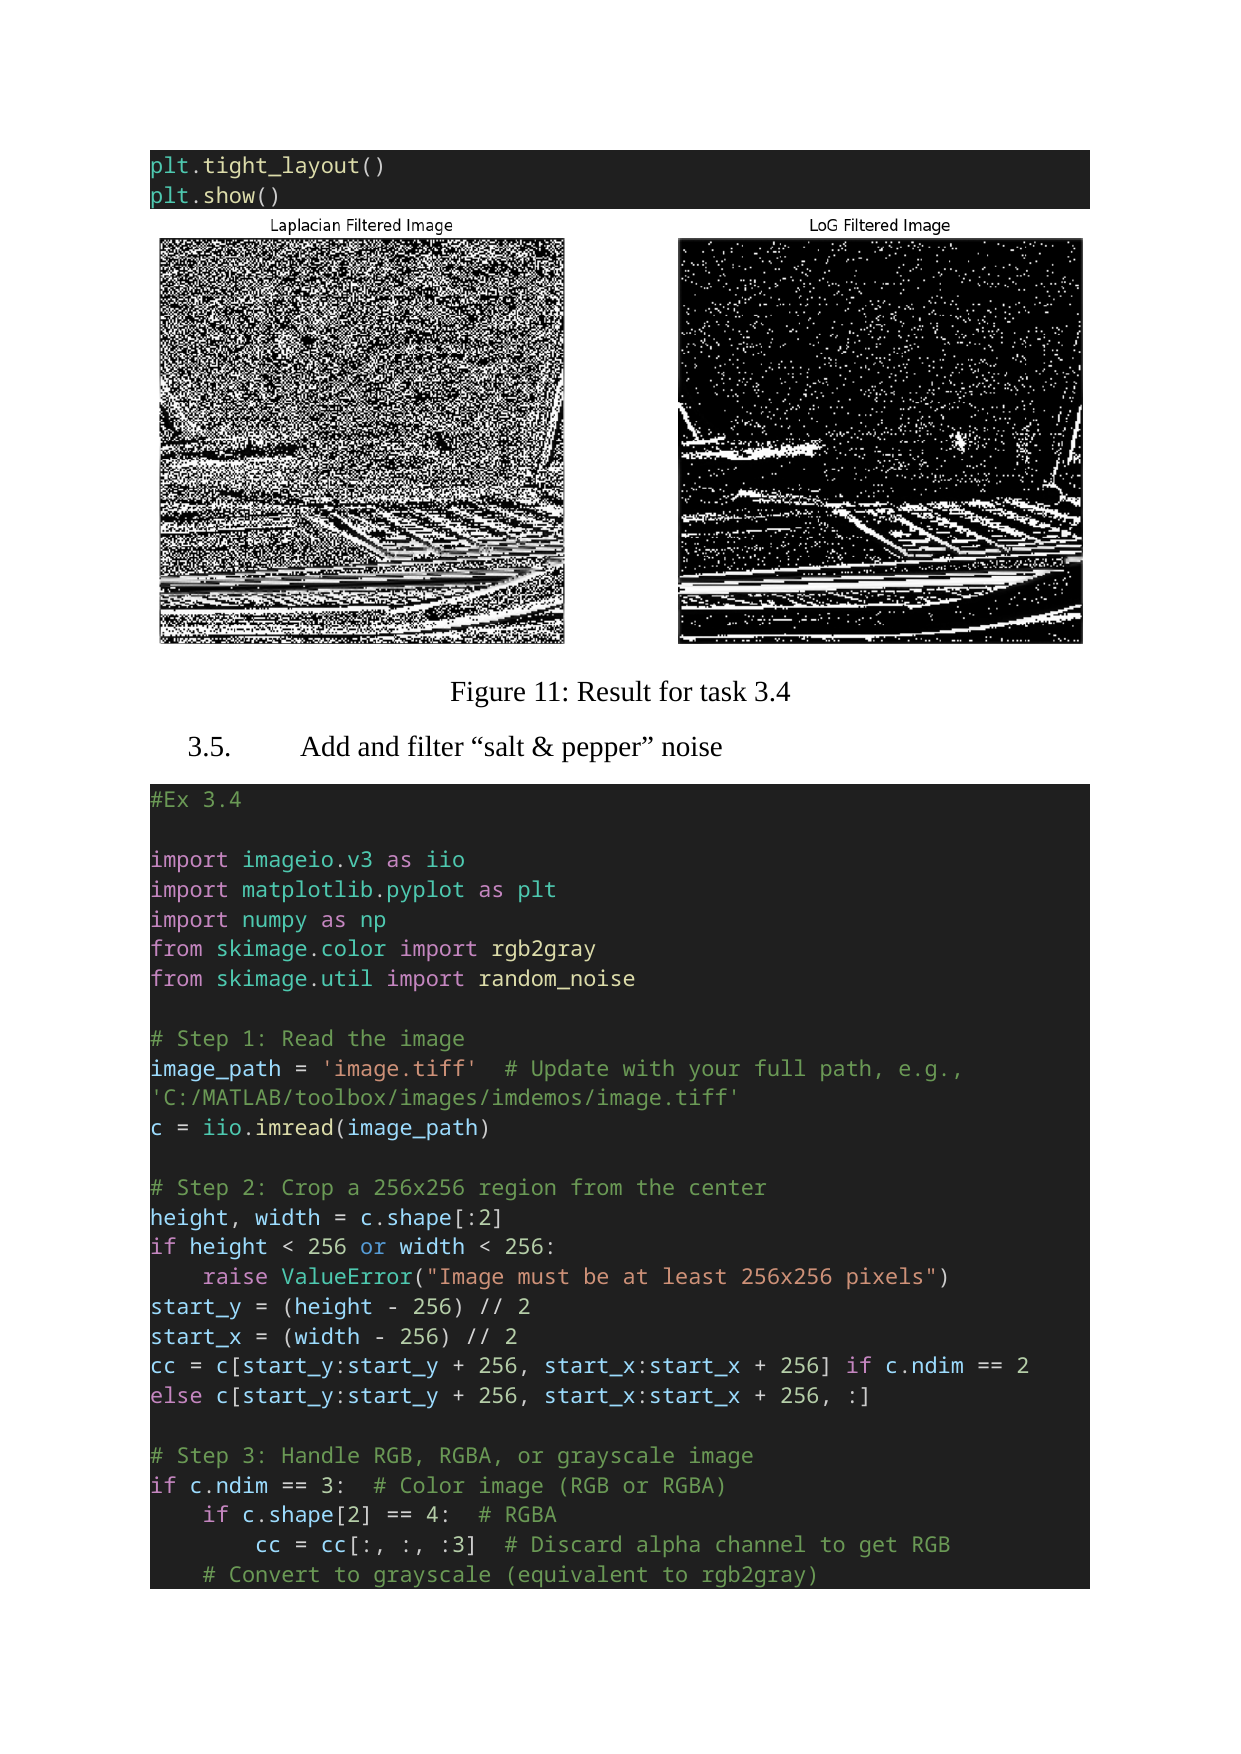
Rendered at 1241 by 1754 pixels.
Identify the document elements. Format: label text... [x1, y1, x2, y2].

text if height < 256 or width < 256: [150, 1231, 1090, 1261]
text c = iio.imread(image_path) [150, 1112, 1090, 1142]
list Add and filter “salt & pepper” noise [187, 729, 1090, 763]
text # Step 3: Handle RGB, RGBA, or grayscale image [150, 1440, 1090, 1469]
text if c.ndim == 3: # Color image (RGB or RGBA) [150, 1469, 1090, 1499]
text plt.show() [150, 180, 1090, 209]
text from skimage.util import random_noise [150, 963, 1090, 993]
text import numpy as np [150, 903, 1090, 933]
text height, width = c.shape[:2] [150, 1201, 1090, 1231]
text # Step 2: Crop a 256x256 region from the center [150, 1172, 1090, 1201]
text import matplotlib.pyplot as plt [150, 874, 1090, 903]
text start_y = (height - 256) // 2 [150, 1291, 1090, 1321]
text Figure 11: Result for task 3.4 [150, 674, 1090, 707]
picture [150, 209, 1091, 653]
text # Convert to grayscale (equivalent to rgb2gray) [150, 1559, 1090, 1589]
text # Step 1: Read the image [150, 1023, 1090, 1052]
text import imageio.v3 as iio [150, 844, 1090, 874]
text raise ValueError("Image must be at least 256x256 pixels") [150, 1261, 1090, 1291]
text cc = c[start_y:start_y + 256, start_x:start_x + 256] if c.ndim == 2 else c[start_y:start_y + 256, start_x:start_x + 256, :] [150, 1350, 1090, 1410]
text if c.shape[2] == 4: # RGBA [150, 1499, 1090, 1529]
text from skimage.color import rgb2gray [150, 933, 1090, 963]
text image_path = 'image.tiff' # Update with your full path, e.g., 'C:/MATLAB/toolbox/images/imdemos/image.tiff' [150, 1052, 1090, 1112]
text cc = cc[:, :, :3] # Discard alpha channel to get RGB [150, 1529, 1090, 1559]
text #Ex 3.4 [150, 784, 1090, 814]
text start_x = (width - 256) // 2 [150, 1321, 1090, 1350]
text plt.tight_layout() [150, 150, 1090, 180]
